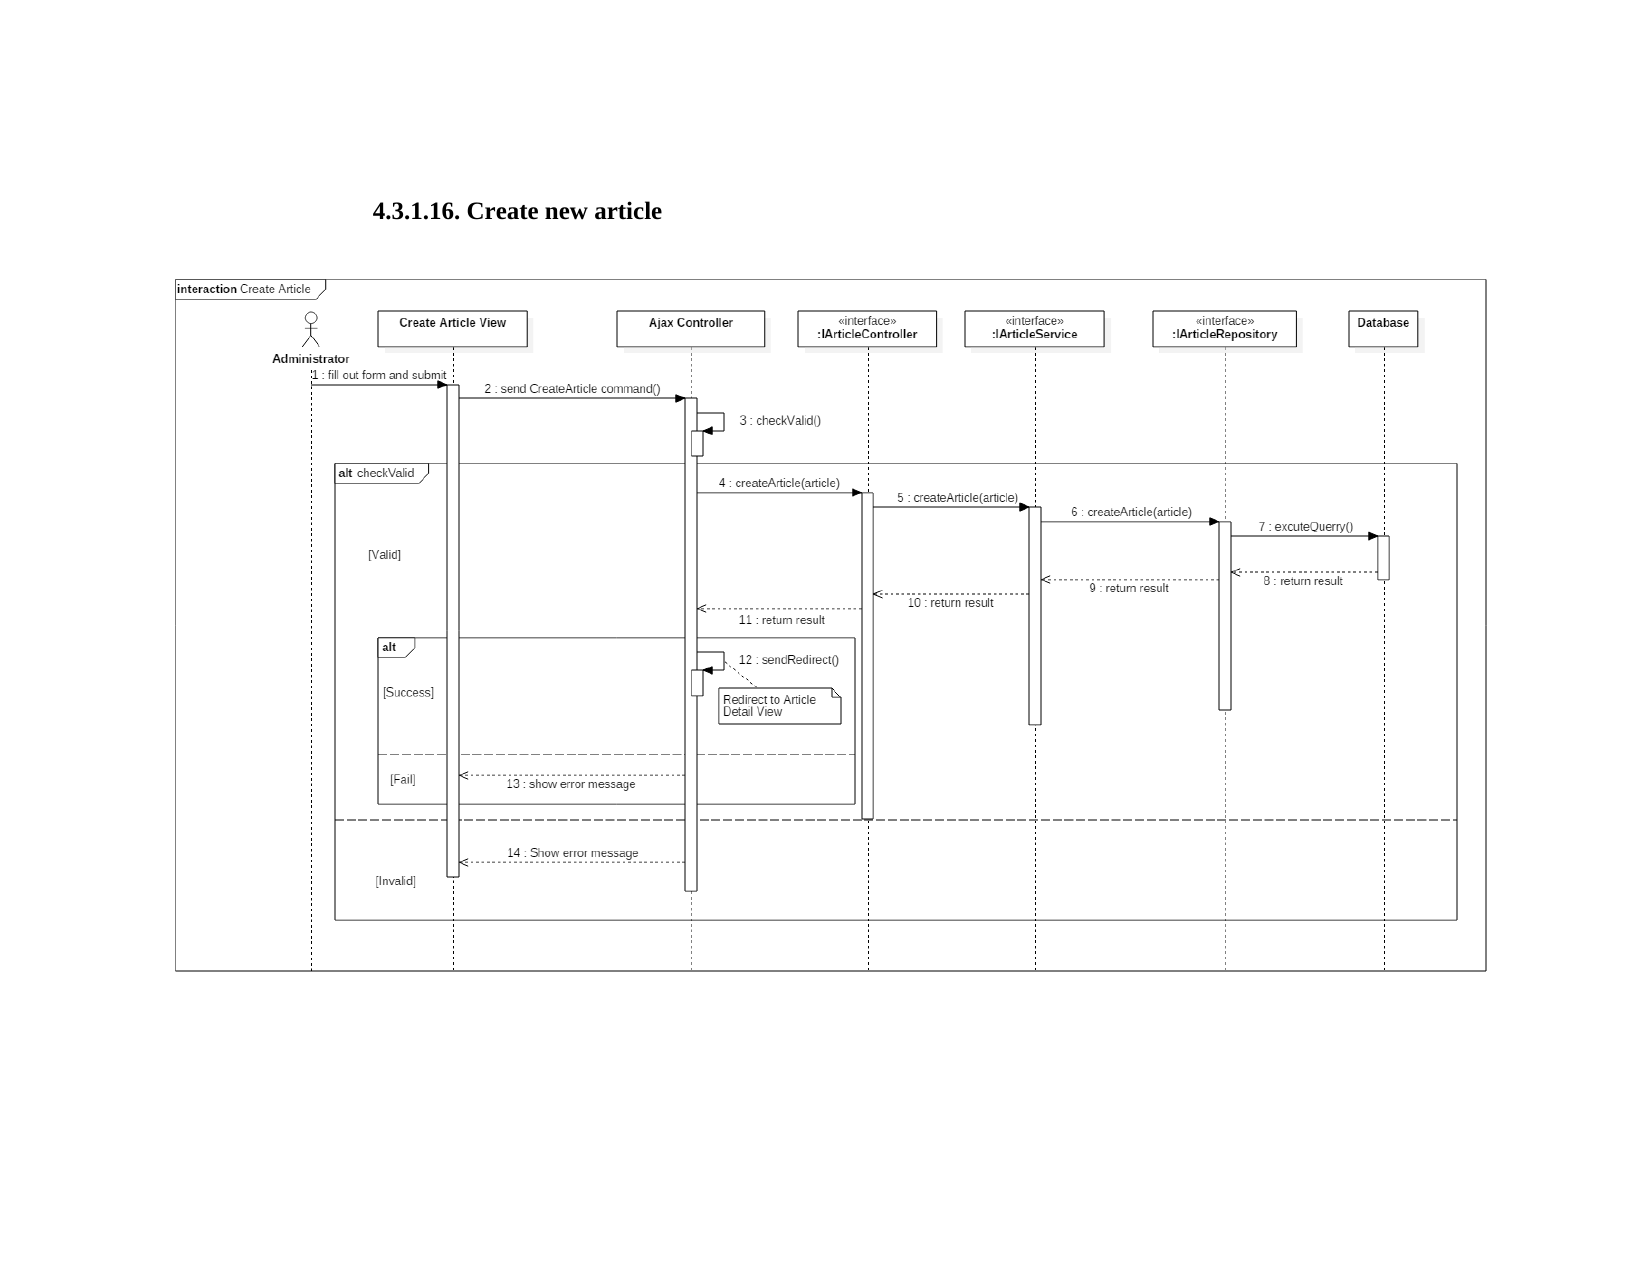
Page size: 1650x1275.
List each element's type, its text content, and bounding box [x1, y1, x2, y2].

text 4.3.1.16. Create new article [148, 196, 1502, 225]
picture [167, 271, 1522, 1007]
